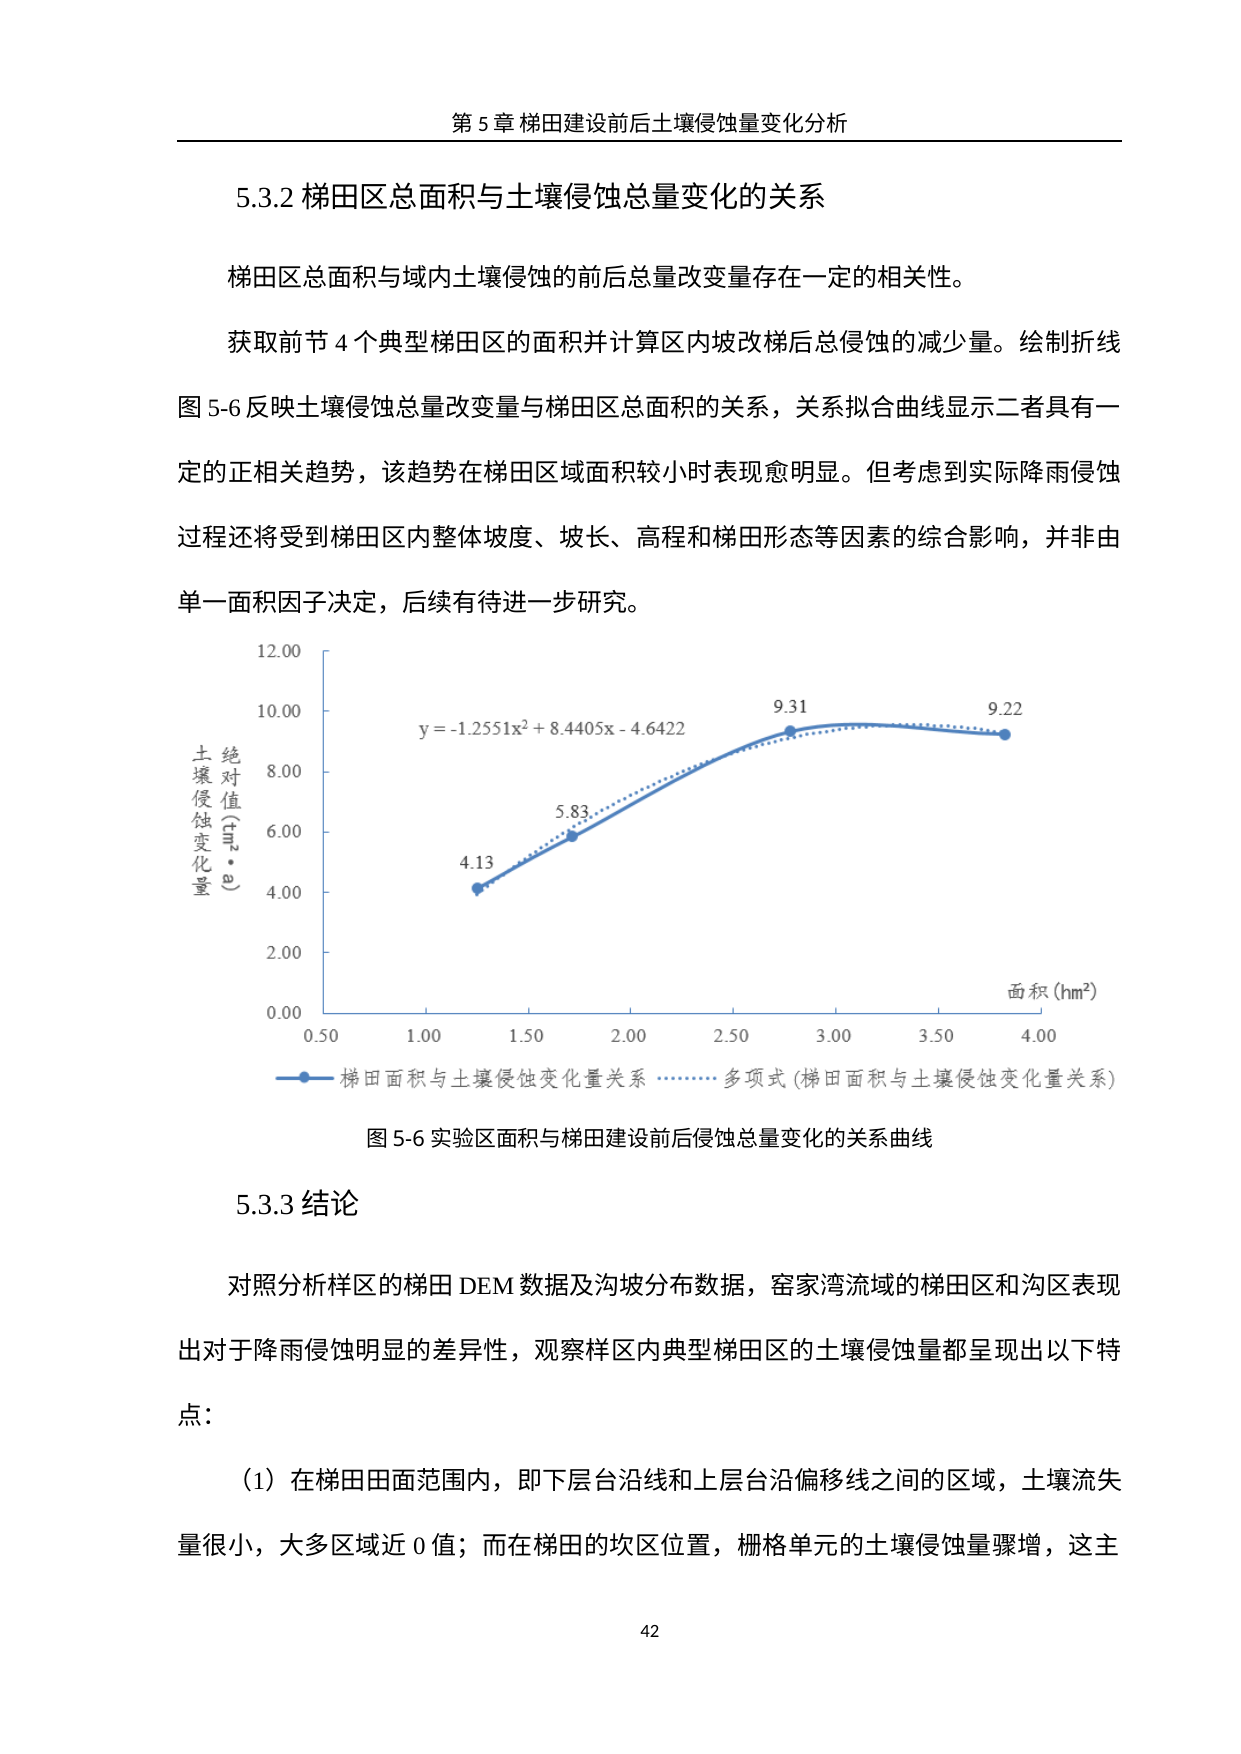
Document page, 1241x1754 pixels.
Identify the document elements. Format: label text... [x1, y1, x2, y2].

text 图5-6 实验区面积与梯田建设前后侵蚀总量变化的关系曲线 [177, 1121, 1122, 1153]
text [177, 1446, 1122, 1576]
text 梯田区总面积与域内土壤侵蚀的前后总量改变量存在一定的相关性。 [177, 243, 1122, 308]
text 5.3.3 结论 [177, 1169, 1122, 1234]
text 对照分析样区的梯田DEM数据及沟坡分布数据，窑家湾流域的梯田区和沟区表现出对于降雨侵蚀明显的差异性，观察样区内典型梯田区的土壤侵蚀量都呈现出以下特点： [177, 1251, 1122, 1446]
text 5.3.2 梯田区总面积与土壤侵蚀总量变化的关系 [177, 162, 1122, 227]
text 获取前节4个典型梯田区的面积并计算区内坡改梯后总侵蚀的减少量。绘制折线图5-6反映土壤侵蚀总量改变量与梯田区总面积的关系，关系拟合曲线显示二者具有一定的正相关趋势，该趋势在梯田区域面积较小时表现愈明显。但考虑到实际降雨侵蚀过程还将受到梯田区内整体坡度、坡长、高程和梯田形态等因素的综合影响，并非由单一面积因子决定，后续有待进一步研究。 [177, 308, 1122, 633]
picture [182, 633, 1117, 1109]
